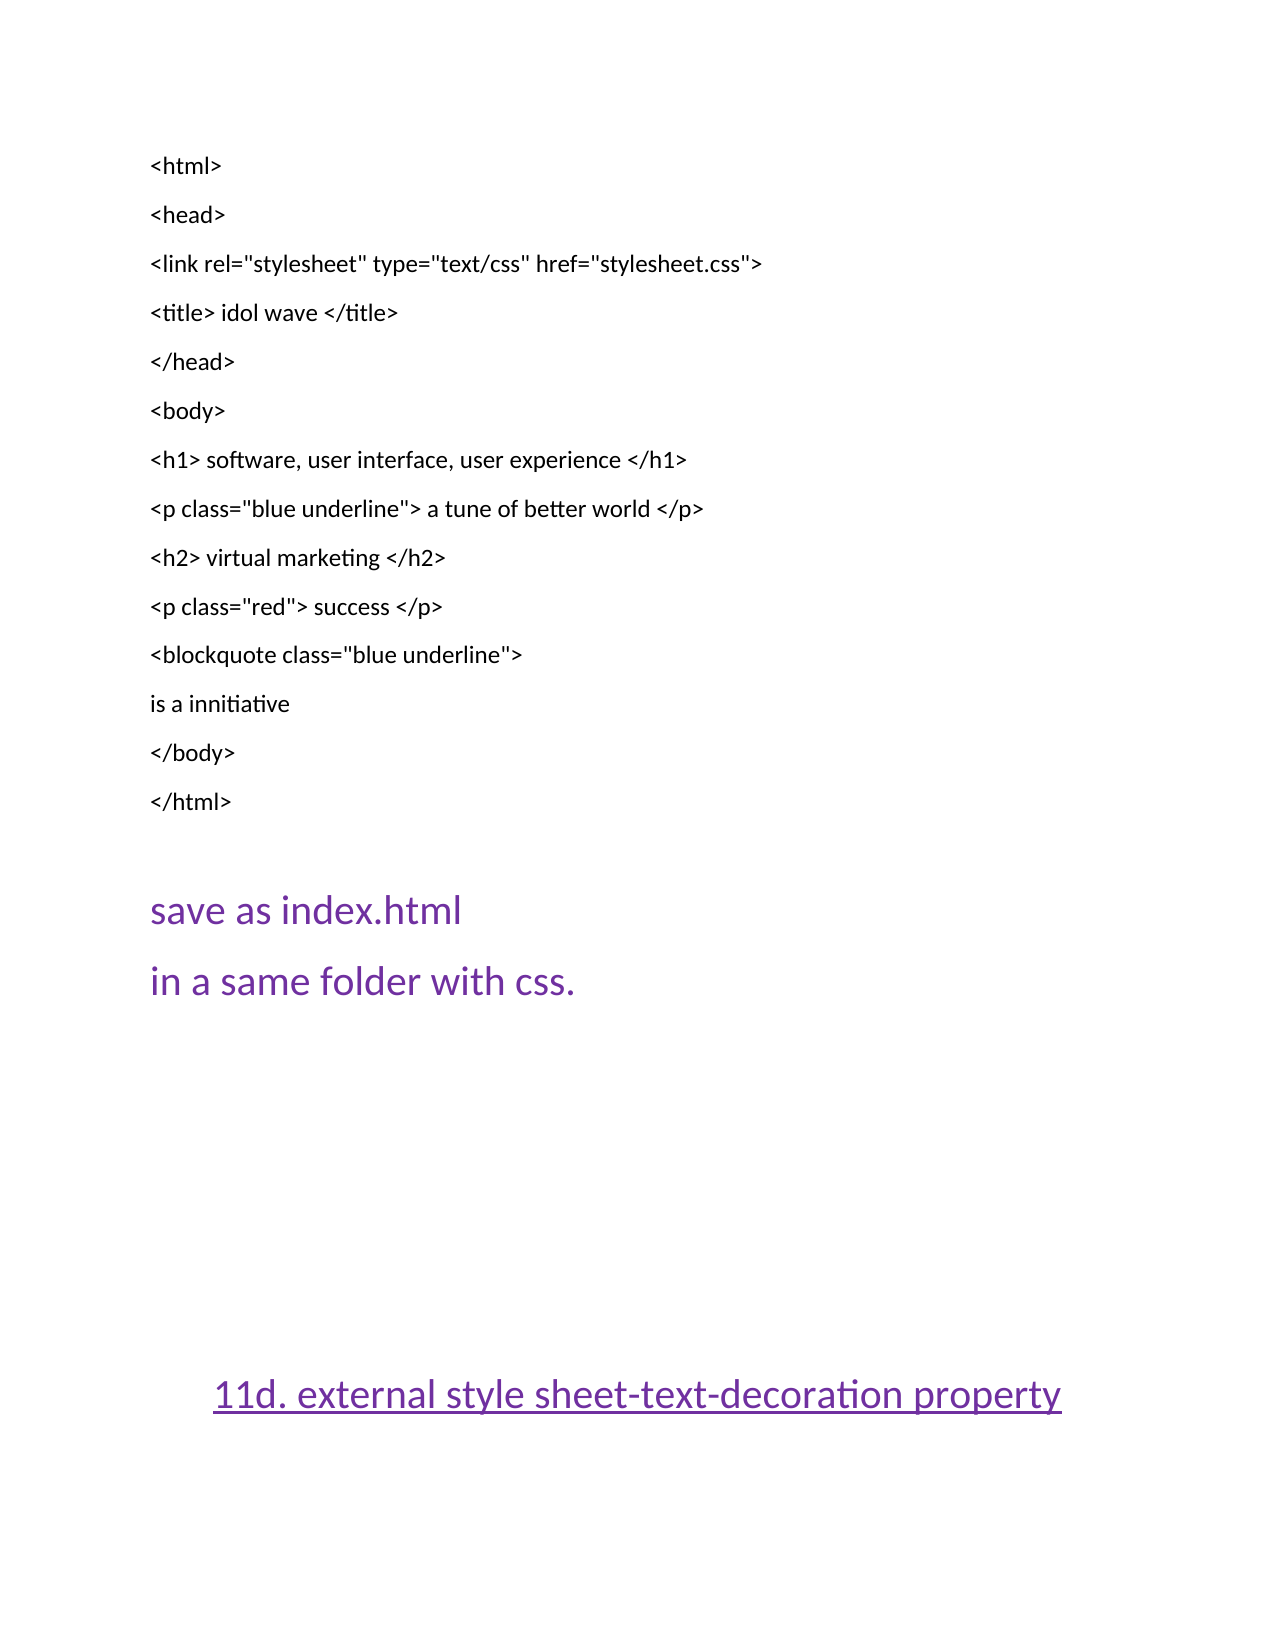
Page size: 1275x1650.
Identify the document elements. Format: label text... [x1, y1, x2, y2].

text </html> [150, 786, 1125, 817]
text </head> [150, 346, 1125, 376]
text <p class="red"> success </p> [150, 591, 1125, 621]
text <blockquote class="blue underline"> [150, 639, 1125, 670]
text <p class="blue underline"> a tune of better world </p> [150, 493, 1125, 523]
text <link rel="stylesheet" type="text/css" href="stylesheet.css"> [150, 248, 1125, 278]
text in a same folder with css. [150, 955, 1125, 1006]
text <html> [150, 150, 1125, 181]
text <title> idol wave </title> [150, 297, 1125, 327]
text save as index.html [150, 884, 1125, 935]
text <body> [150, 395, 1125, 425]
text 11d. external style sheet-text-decoration property [150, 1368, 1125, 1419]
text <h1> software, user interface, user experience </h1> [150, 444, 1125, 474]
text <head> [150, 199, 1125, 229]
text is a innitiative [150, 688, 1125, 719]
text <h2> virtual marketing </h2> [150, 542, 1125, 572]
text </body> [150, 737, 1125, 768]
